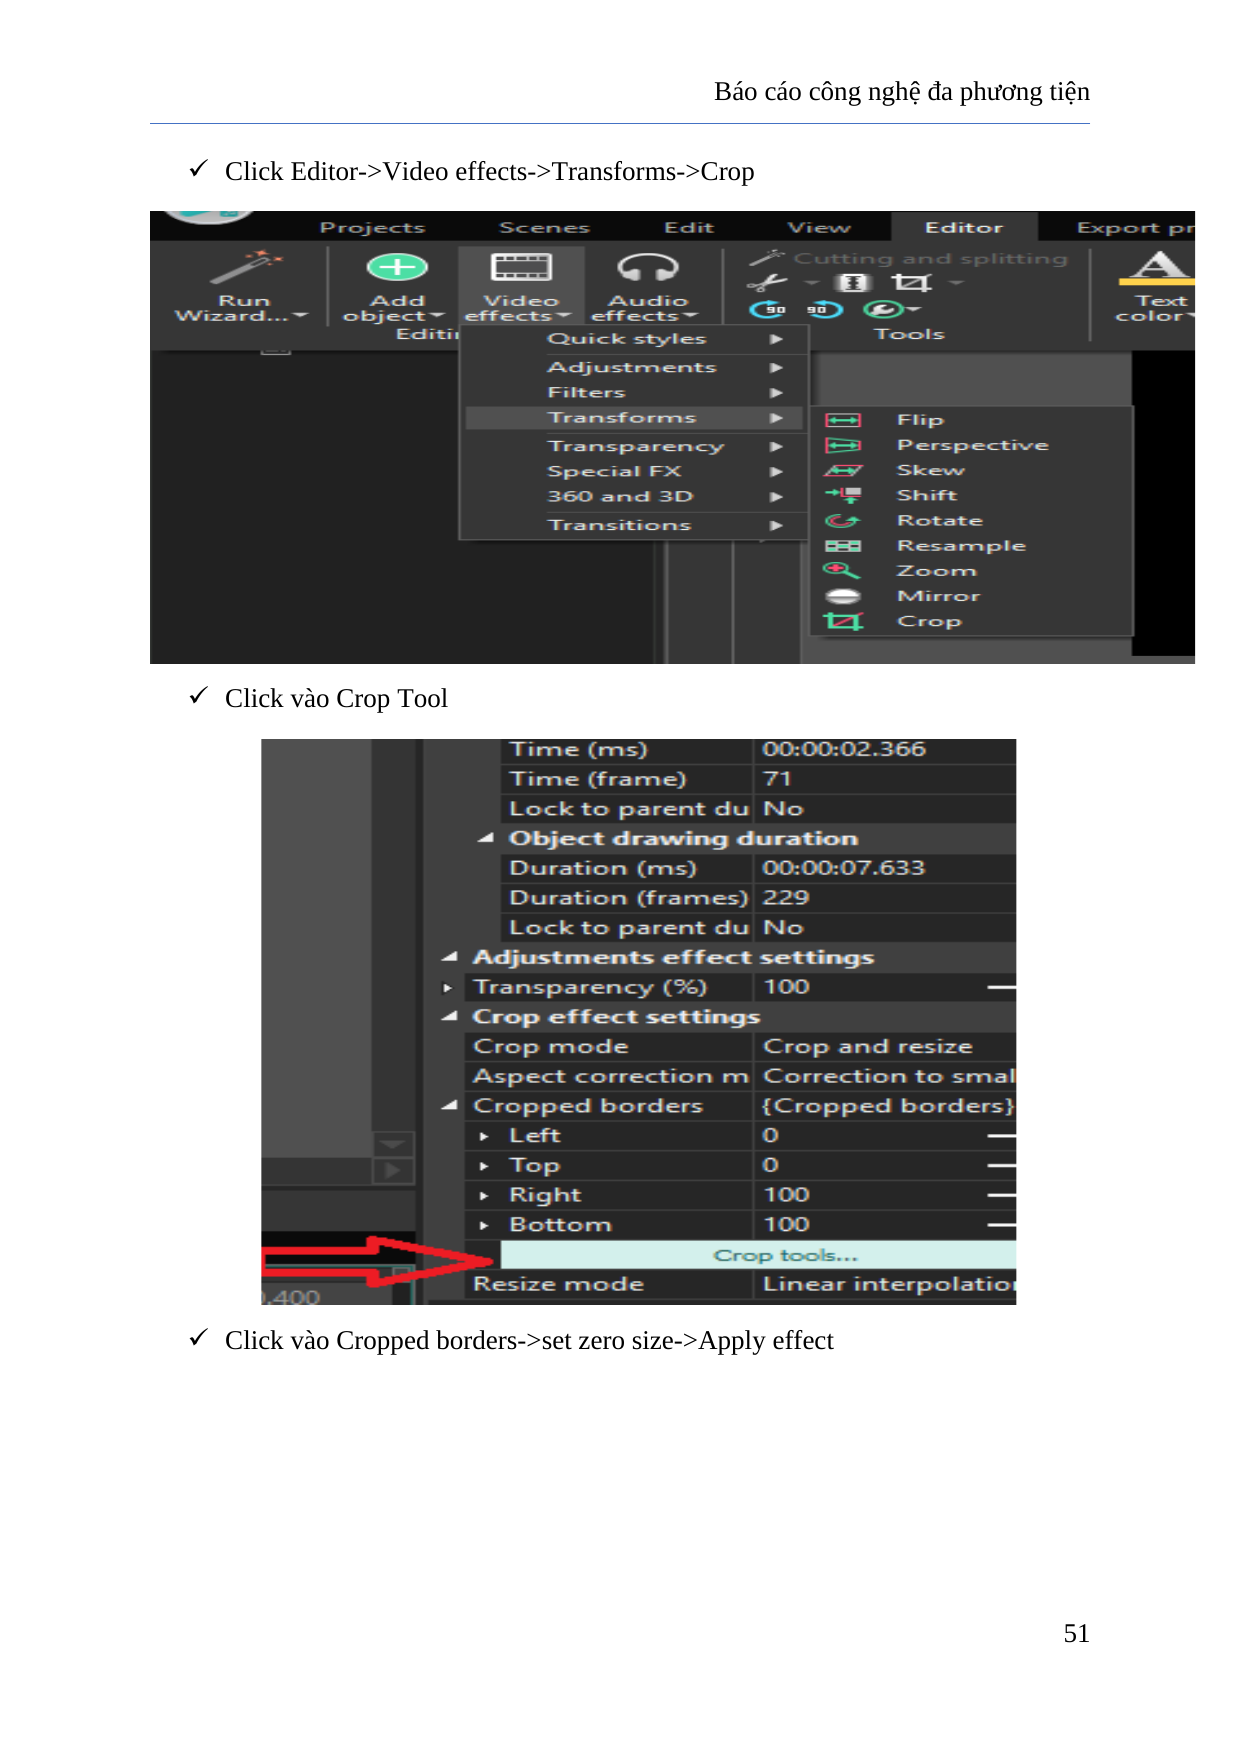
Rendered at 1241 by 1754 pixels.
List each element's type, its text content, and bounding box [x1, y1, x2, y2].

picture [150, 211, 1196, 664]
list Click vào Crop Tool [187, 682, 1090, 714]
list Click Editor->Video effects->Transforms->Crop [187, 155, 1090, 186]
list Click vào Cropped borders->set zero size->Apply effect [187, 1324, 1090, 1355]
picture [261, 739, 1017, 1305]
